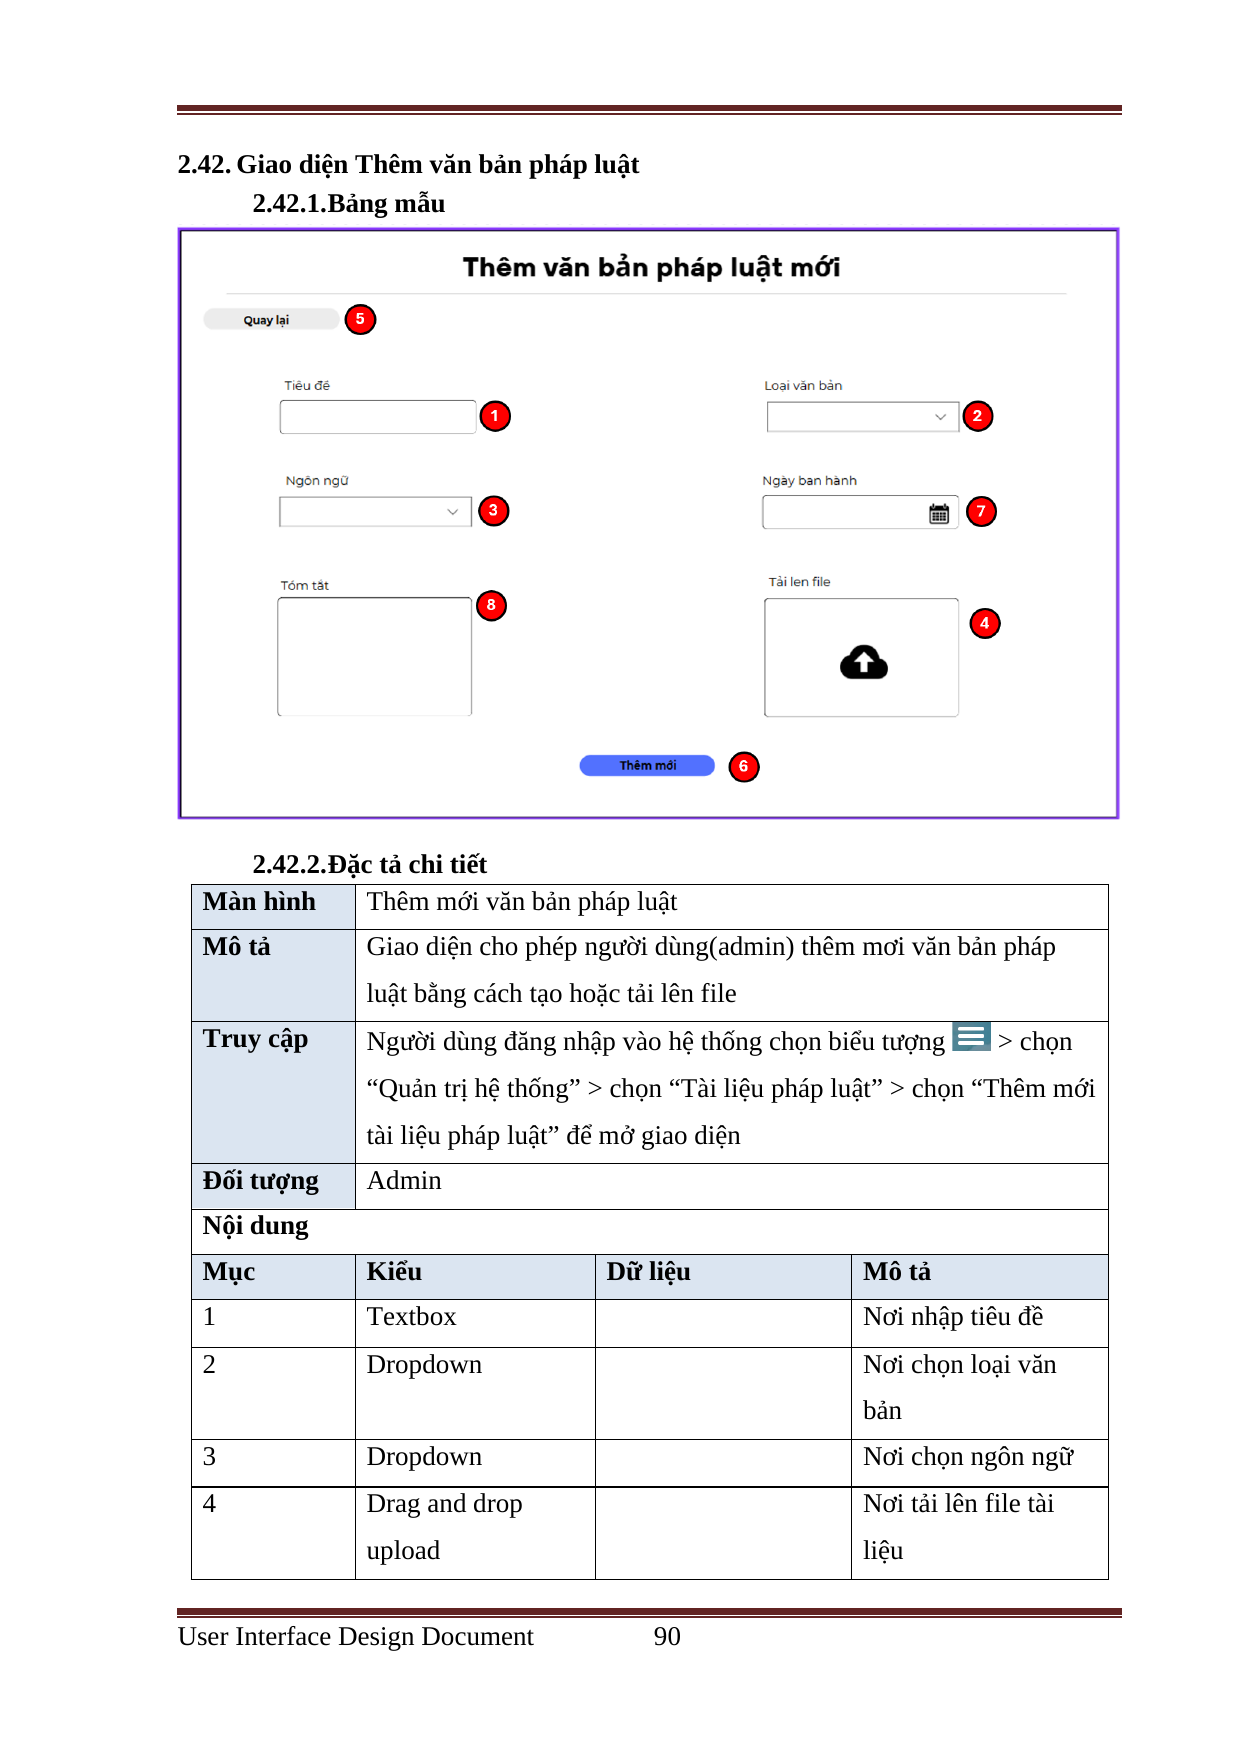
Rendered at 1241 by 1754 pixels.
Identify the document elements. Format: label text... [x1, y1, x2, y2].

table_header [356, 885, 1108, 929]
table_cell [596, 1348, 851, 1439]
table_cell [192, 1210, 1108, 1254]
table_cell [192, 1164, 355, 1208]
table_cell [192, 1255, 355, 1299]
picture [177, 223, 1123, 823]
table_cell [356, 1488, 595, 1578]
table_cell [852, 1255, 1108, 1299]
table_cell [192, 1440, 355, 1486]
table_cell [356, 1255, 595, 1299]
subtitle Giao diện Thêm văn bản pháp luật [177, 148, 1122, 179]
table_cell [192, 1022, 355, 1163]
picture [952, 1022, 991, 1051]
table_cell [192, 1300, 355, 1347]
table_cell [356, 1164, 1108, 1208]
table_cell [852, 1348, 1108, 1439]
subtitle Bảng mẫu [252, 188, 1122, 219]
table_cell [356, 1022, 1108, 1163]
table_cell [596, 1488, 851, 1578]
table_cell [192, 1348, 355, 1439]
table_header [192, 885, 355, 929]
subtitle Đặc tả chi tiết [252, 848, 1122, 879]
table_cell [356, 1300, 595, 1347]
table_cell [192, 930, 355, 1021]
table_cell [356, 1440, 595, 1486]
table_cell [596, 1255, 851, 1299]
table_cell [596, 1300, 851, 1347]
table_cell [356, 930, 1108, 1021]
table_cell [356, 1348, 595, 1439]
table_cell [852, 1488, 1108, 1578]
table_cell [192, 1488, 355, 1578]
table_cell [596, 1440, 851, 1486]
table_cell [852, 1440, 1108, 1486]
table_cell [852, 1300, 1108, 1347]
